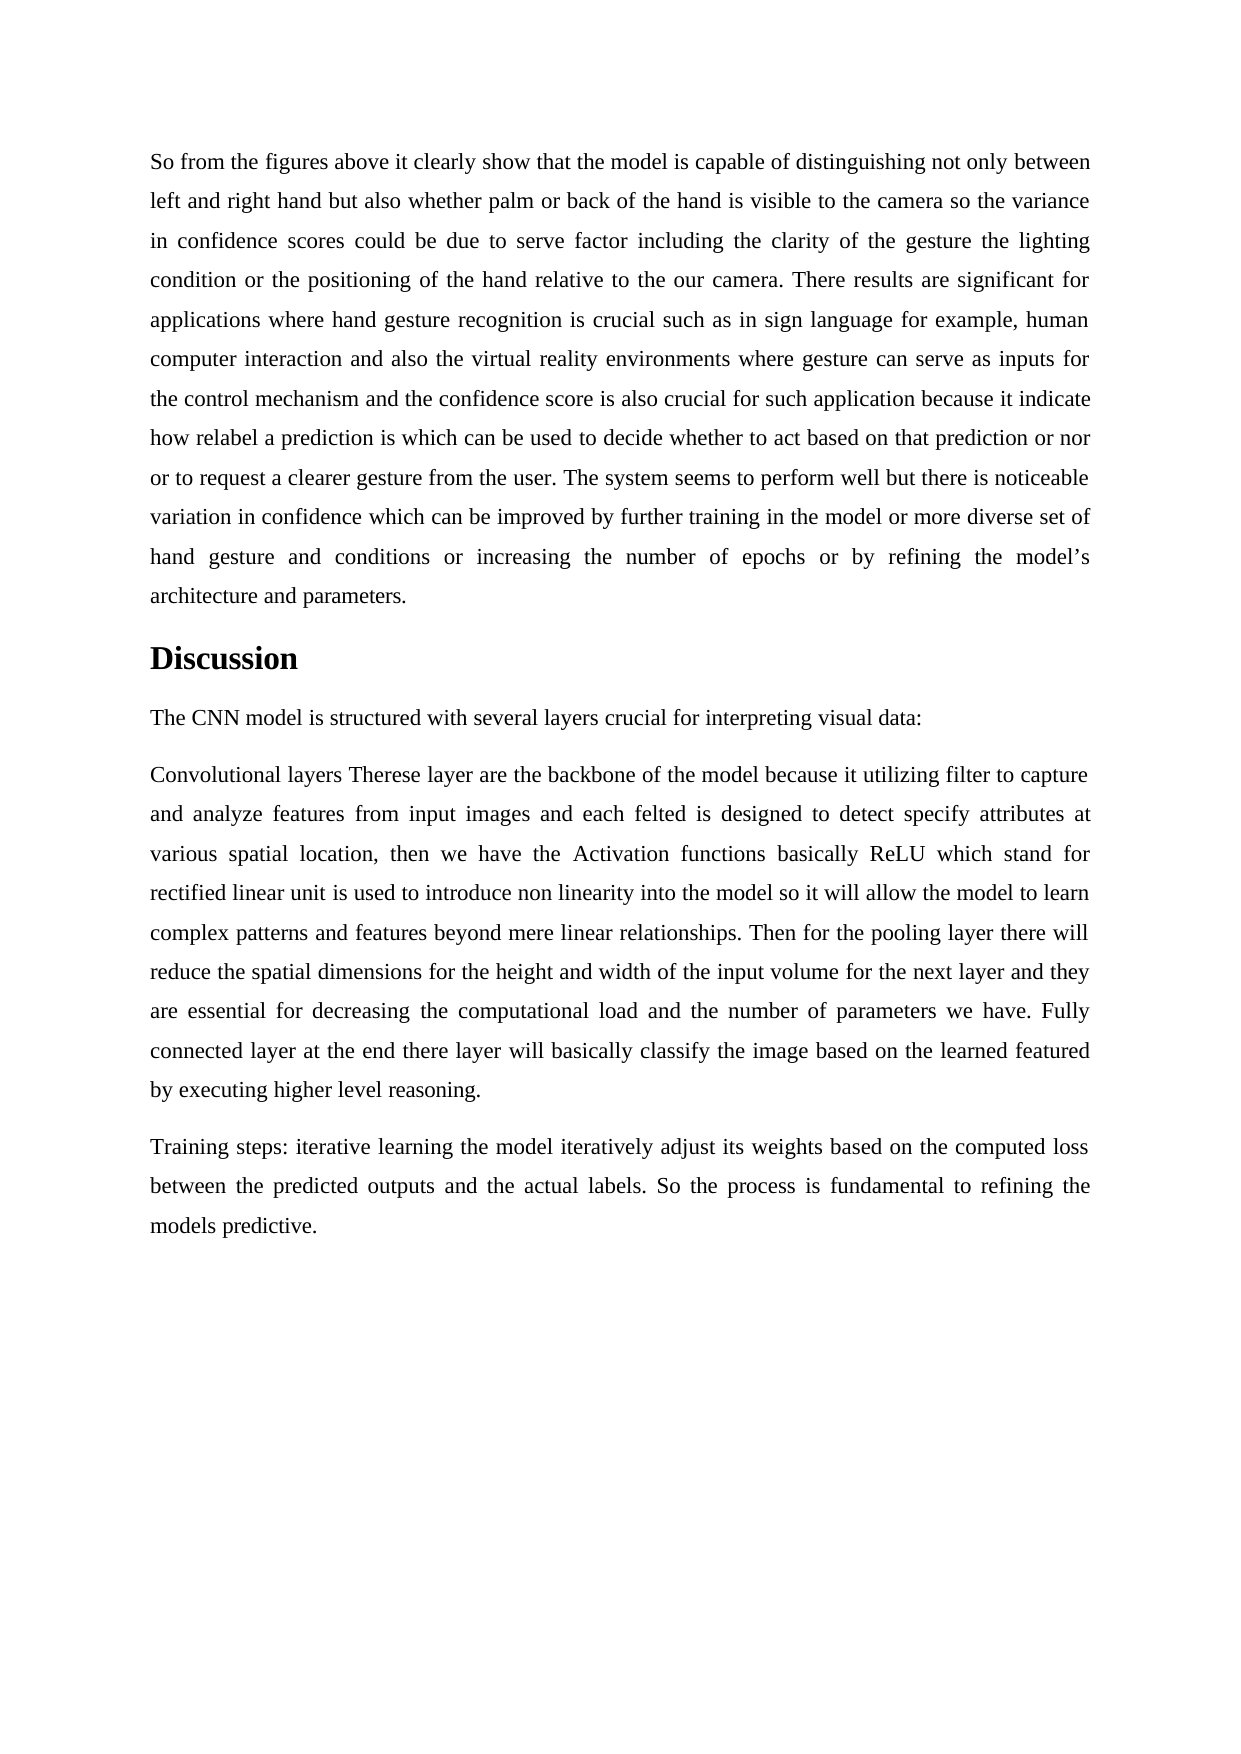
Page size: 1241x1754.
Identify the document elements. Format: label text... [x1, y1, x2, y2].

text Convolutional layers Therese layer are the backbone of the model because it utilizing filter to capture and analyze features from input images and each felted is designed to detect specify attributes at various spatial location, then we have the Activation functions basically ReLU which stand for rectified linear unit is used to introduce non linearity into the model so it will allow the model to learn complex patterns and features beyond mere linear relationships. Then for the pooling layer there will reduce the spatial dimensions for the height and width of the input volume for the next layer and they are essential for decreasing the computational load and the number of parameters we have. Fully connected layer at the end there layer will basically classify the image based on the learned featured by executing higher level reasoning. [150, 761, 1091, 1103]
subtitle Discussion [150, 638, 1219, 677]
text Training steps: iterative learning the model iteratively adjust its weights based on the computed loss between the predicted outputs and the actual labels. So the process is fundamental to refining the models predictive. [150, 1133, 1090, 1238]
text So from the figures above it clearly show that the model is capable of distinguishing not only between left and right hand but also whether palm or back of the hand is visible to the camera so the variance in confidence scores could be due to serve factor including the clarity of the gesture the lighting condition or the positioning of the hand relative to the our camera. There results are significant for applications where hand gesture recognition is crucial such as in sign language for example, human computer interaction and also the virtual reality environments where gesture can serve as inputs for the control mechanism and the confidence score is also crucial for such application because it indicate how relabel a prediction is which can be used to decide whether to act based on that prediction or nor or to request a clearer gesture from the user. The system seems to perform well but there is noticeable variation in confidence which can be improved by further training in the model or more diverse set of hand gesture and conditions or increasing the number of epochs or by refining the model’s architecture and parameters. [150, 148, 1091, 609]
text The CNN model is structured with several layers crucial for interpreting visual data: [150, 704, 1219, 731]
